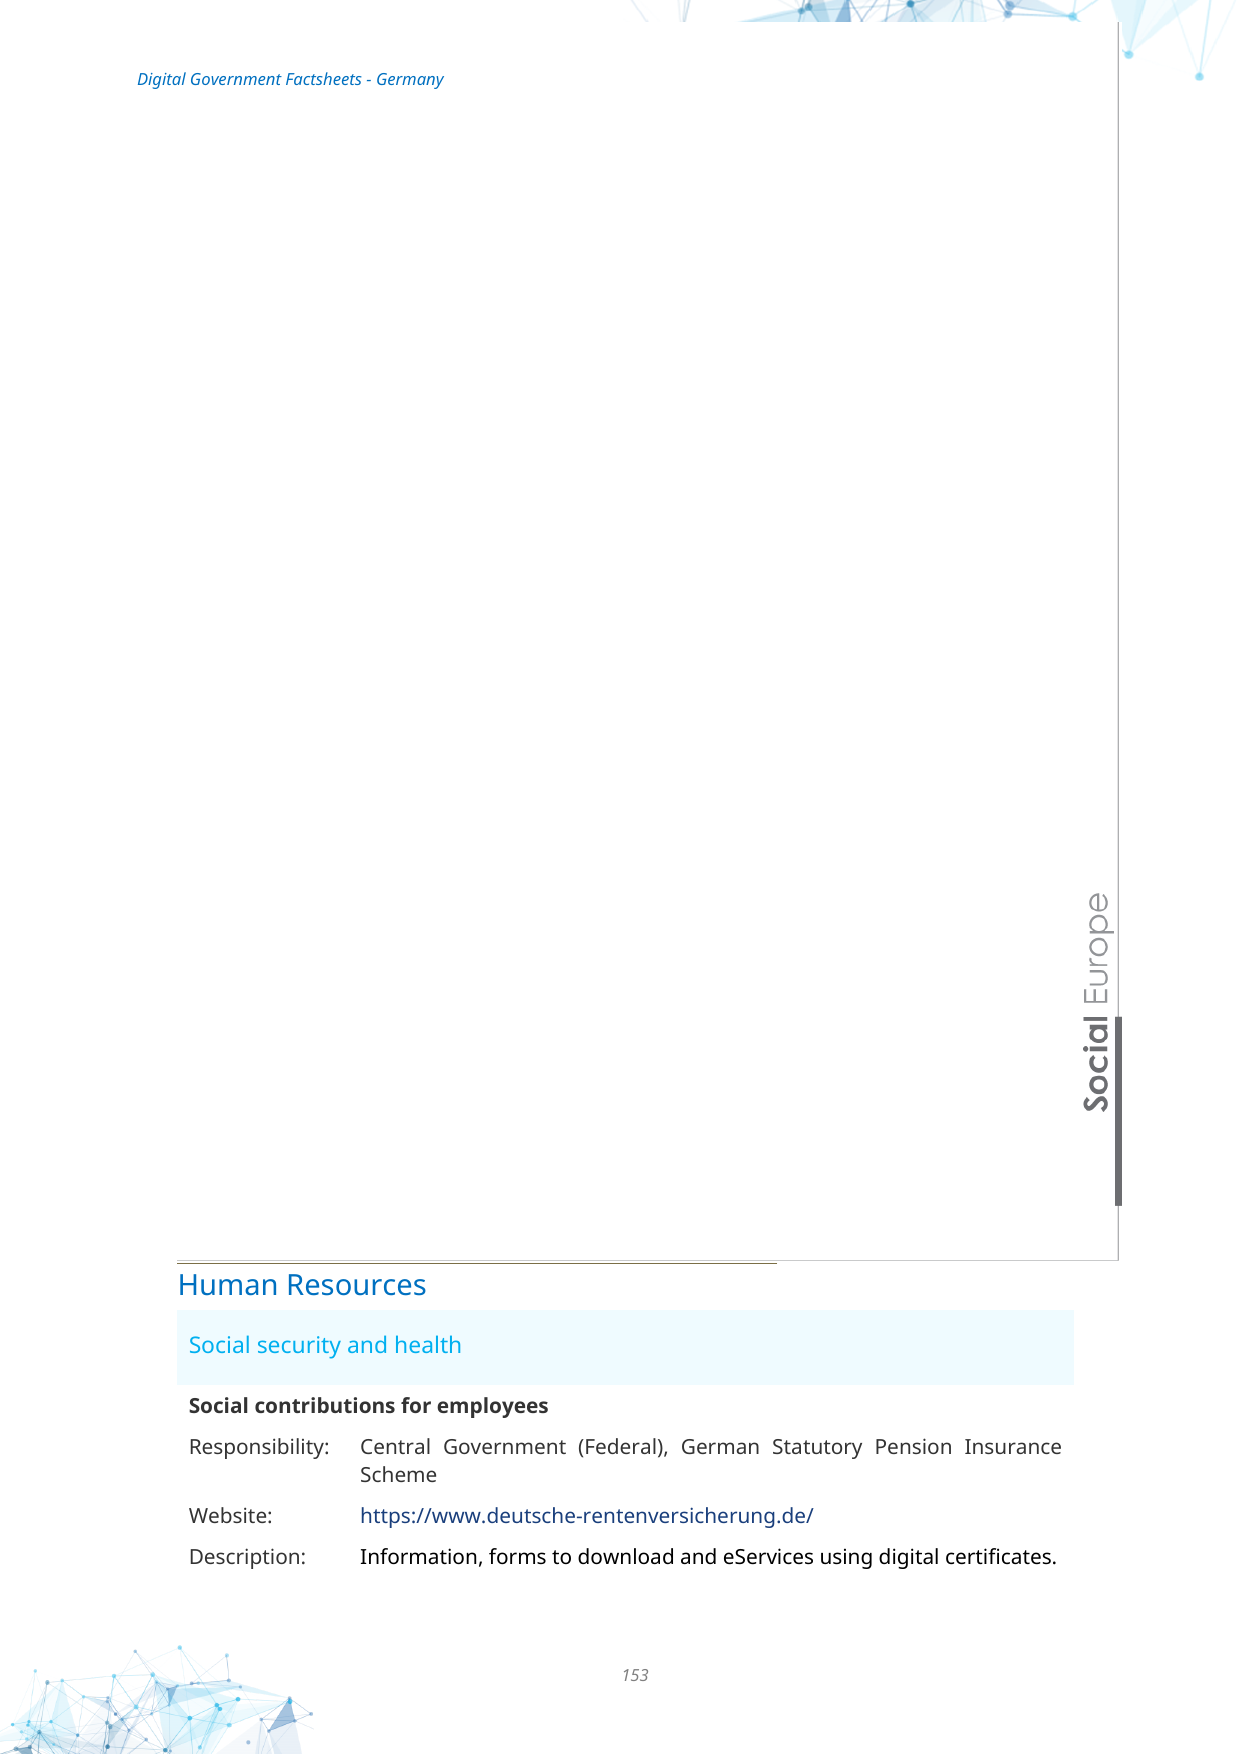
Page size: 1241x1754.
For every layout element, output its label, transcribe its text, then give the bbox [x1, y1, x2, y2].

table_cell Social contributions for employees [177, 1385, 1074, 1426]
table_cell https://www.deutsche-rentenversicherung.de/ [349, 1495, 1074, 1536]
table_cell Information, forms to download and eServices using digital certificates. [349, 1536, 1074, 1577]
table_cell Description: [177, 1536, 349, 1577]
table_header Social security and health [177, 1310, 1074, 1385]
table_cell Website: [177, 1495, 349, 1536]
picture [177, 22, 1122, 1261]
subtitle Human Resources [177, 1264, 1092, 1304]
table_cell Central Government (Federal), German Statutory Pension Insurance Scheme [349, 1426, 1074, 1495]
table_cell Responsibility: [177, 1426, 349, 1495]
